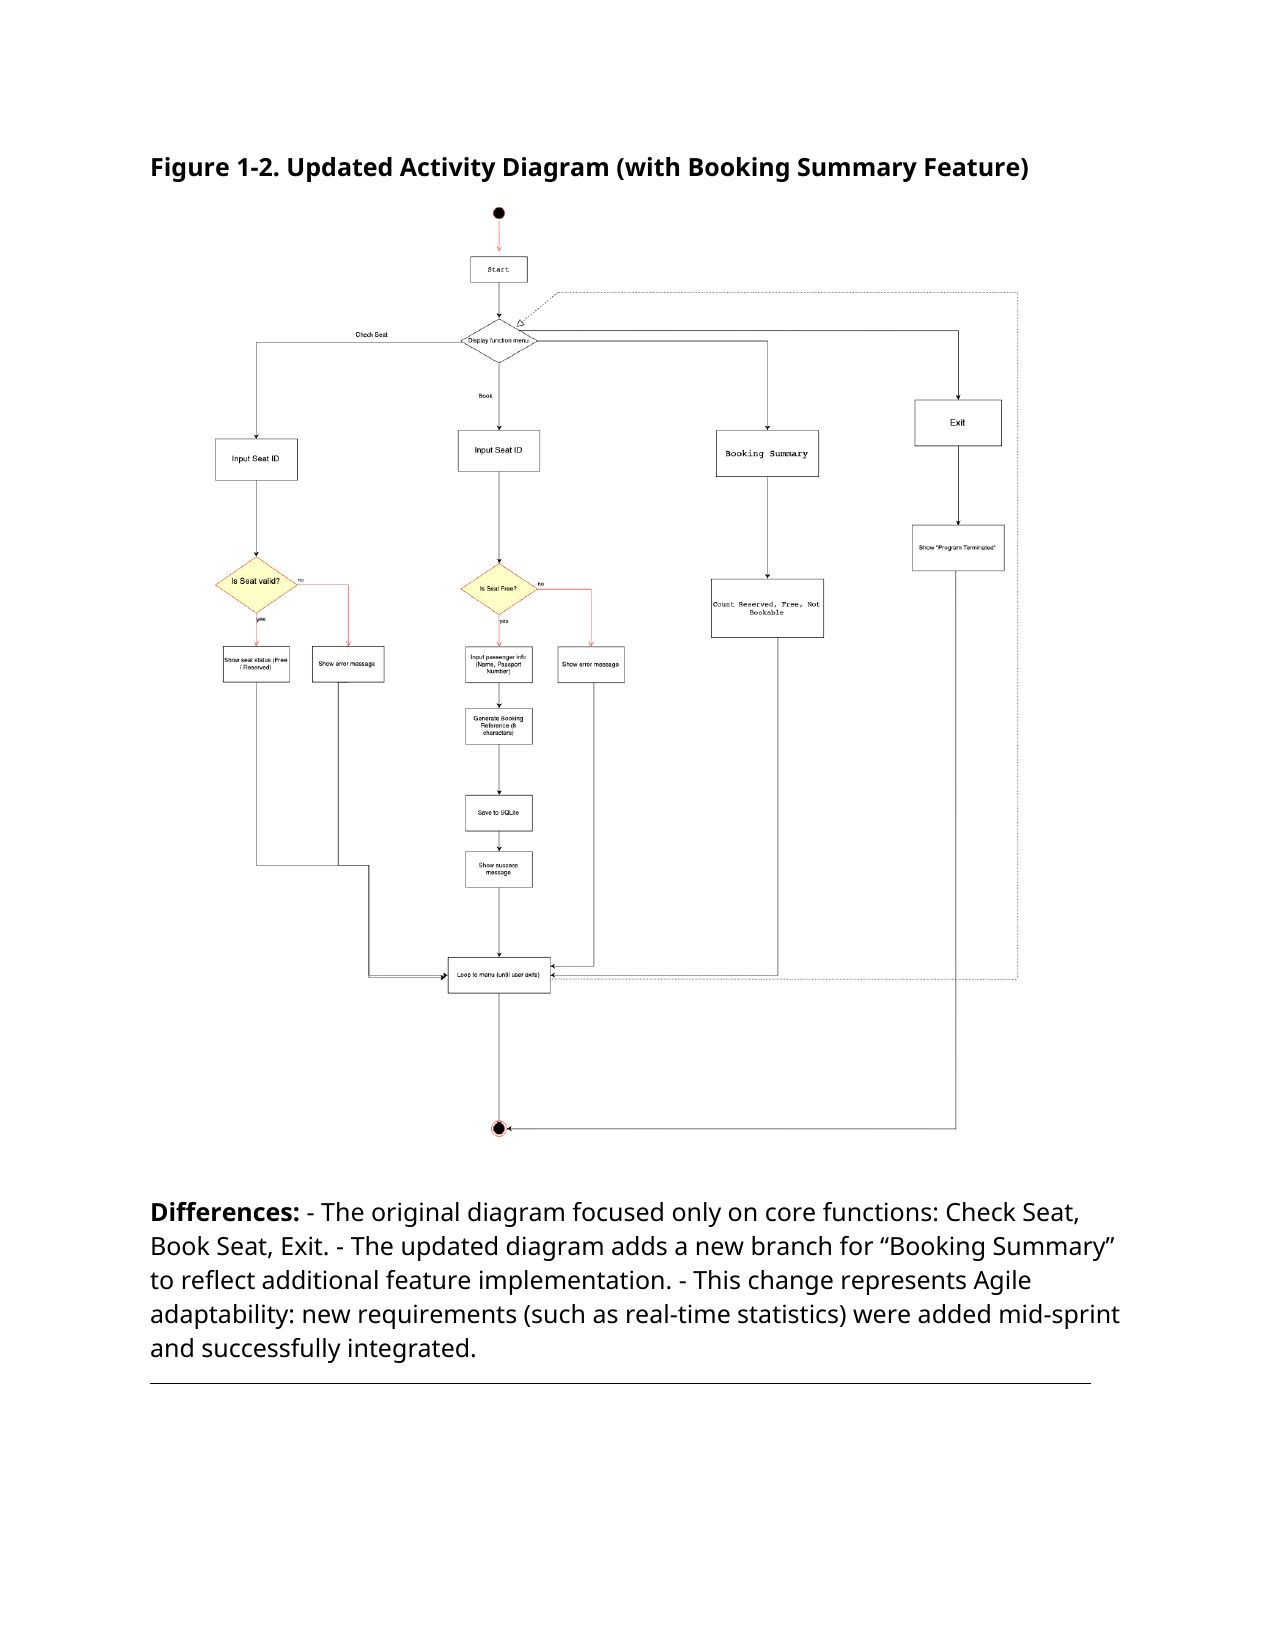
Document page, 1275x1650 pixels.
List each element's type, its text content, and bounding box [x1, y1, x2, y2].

picture [150, 184, 1091, 1176]
text Differences: - The original diagram focused only on core functions: Check Seat, Book Seat, Exit. - The updated diagram adds a new branch for “Booking Summary” to reflect additional feature implementation. - This change represents Agile adaptability: new requirements (such as real-time statistics) were added mid-sprint and successfully integrated. [150, 1194, 1125, 1364]
